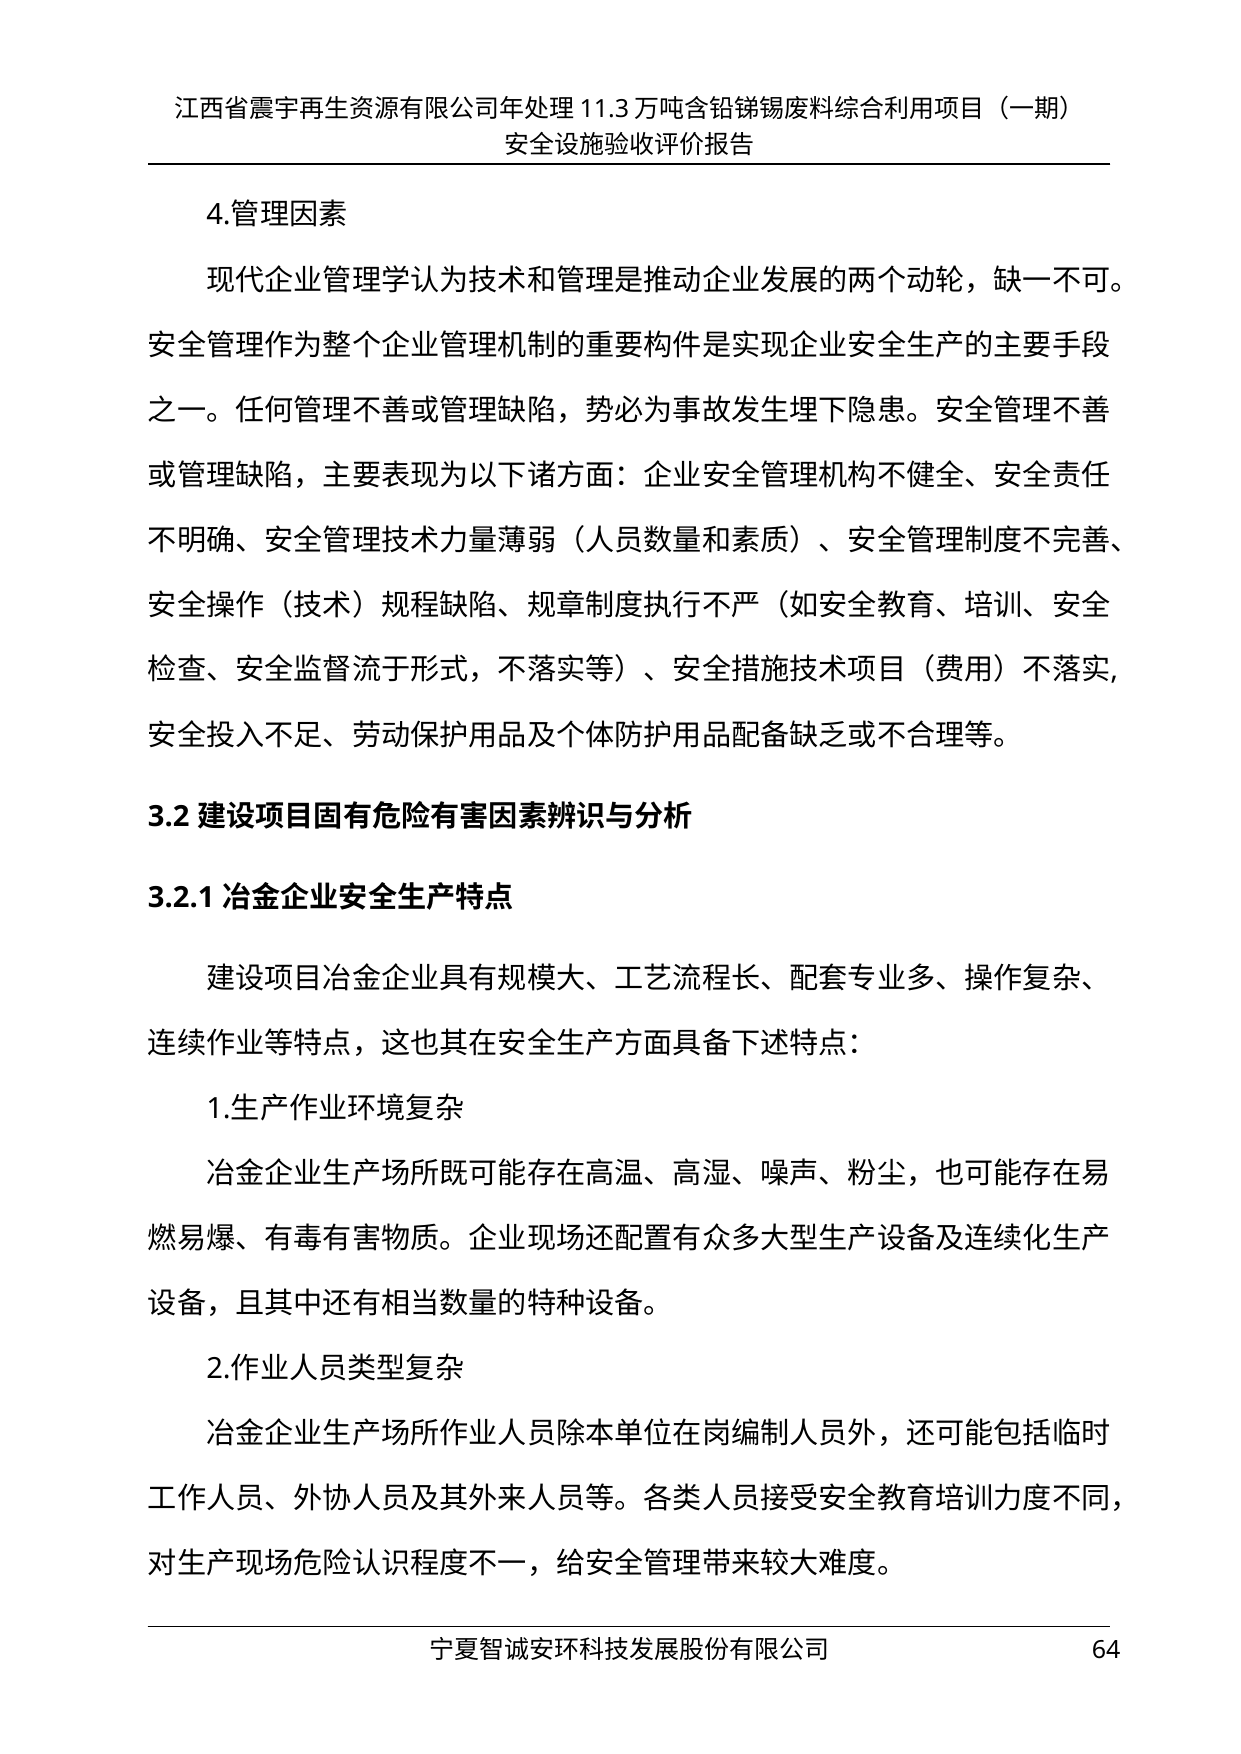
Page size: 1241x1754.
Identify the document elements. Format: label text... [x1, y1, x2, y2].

text 3.2 建设项目固有危险有害因素辨识与分析 [148, 781, 1110, 846]
text 冶金企业生产场所作业人员除本单位在岗编制人员外，还可能包括临时工作人员、外协人员及其外来人员等。各类人员接受安全教育培训力度不同，对生产现场危险认识程度不一，给安全管理带来较大难度。 [148, 1398, 1110, 1593]
text 现代企业管理学认为技术和管理是推动企业发展的两个动轮，缺一不可。安全管理作为整个企业管理机制的重要构件是实现企业安全生产的主要手段之一。任何管理不善或管理缺陷，势必为事故发生埋下隐患。安全管理不善或管理缺陷，主要表现为以下诸方面：企业安全管理机构不健全、安全责任不明确、安全管理技术力量薄弱（人员数量和素质）、安全管理制度不完善、安全操作（技术）规程缺陷、规章制度执行不严（如安全教育、培训、安全检查、安全监督流于形式，不落实等）、安全措施技术项目（费用）不落实,安全投入不足、劳动保护用品及个体防护用品配备缺乏或不合理等。 [148, 245, 1110, 765]
text 2.作业人员类型复杂 [148, 1333, 1110, 1398]
text 建设项目冶金企业具有规模大、工艺流程长、配套专业多、操作复杂、连续作业等特点，这也其在安全生产方面具备下述特点： [148, 943, 1110, 1073]
text 3.2.1 冶金企业安全生产特点 [148, 862, 1110, 927]
text 4.管理因素 [148, 180, 1110, 245]
text 1.生产作业环境复杂 [148, 1073, 1110, 1138]
text 冶金企业生产场所既可能存在高温、高湿、噪声、粉尘，也可能存在易燃易爆、有毒有害物质。企业现场还配置有众多大型生产设备及连续化生产设备，且其中还有相当数量的特种设备。 [148, 1138, 1110, 1333]
